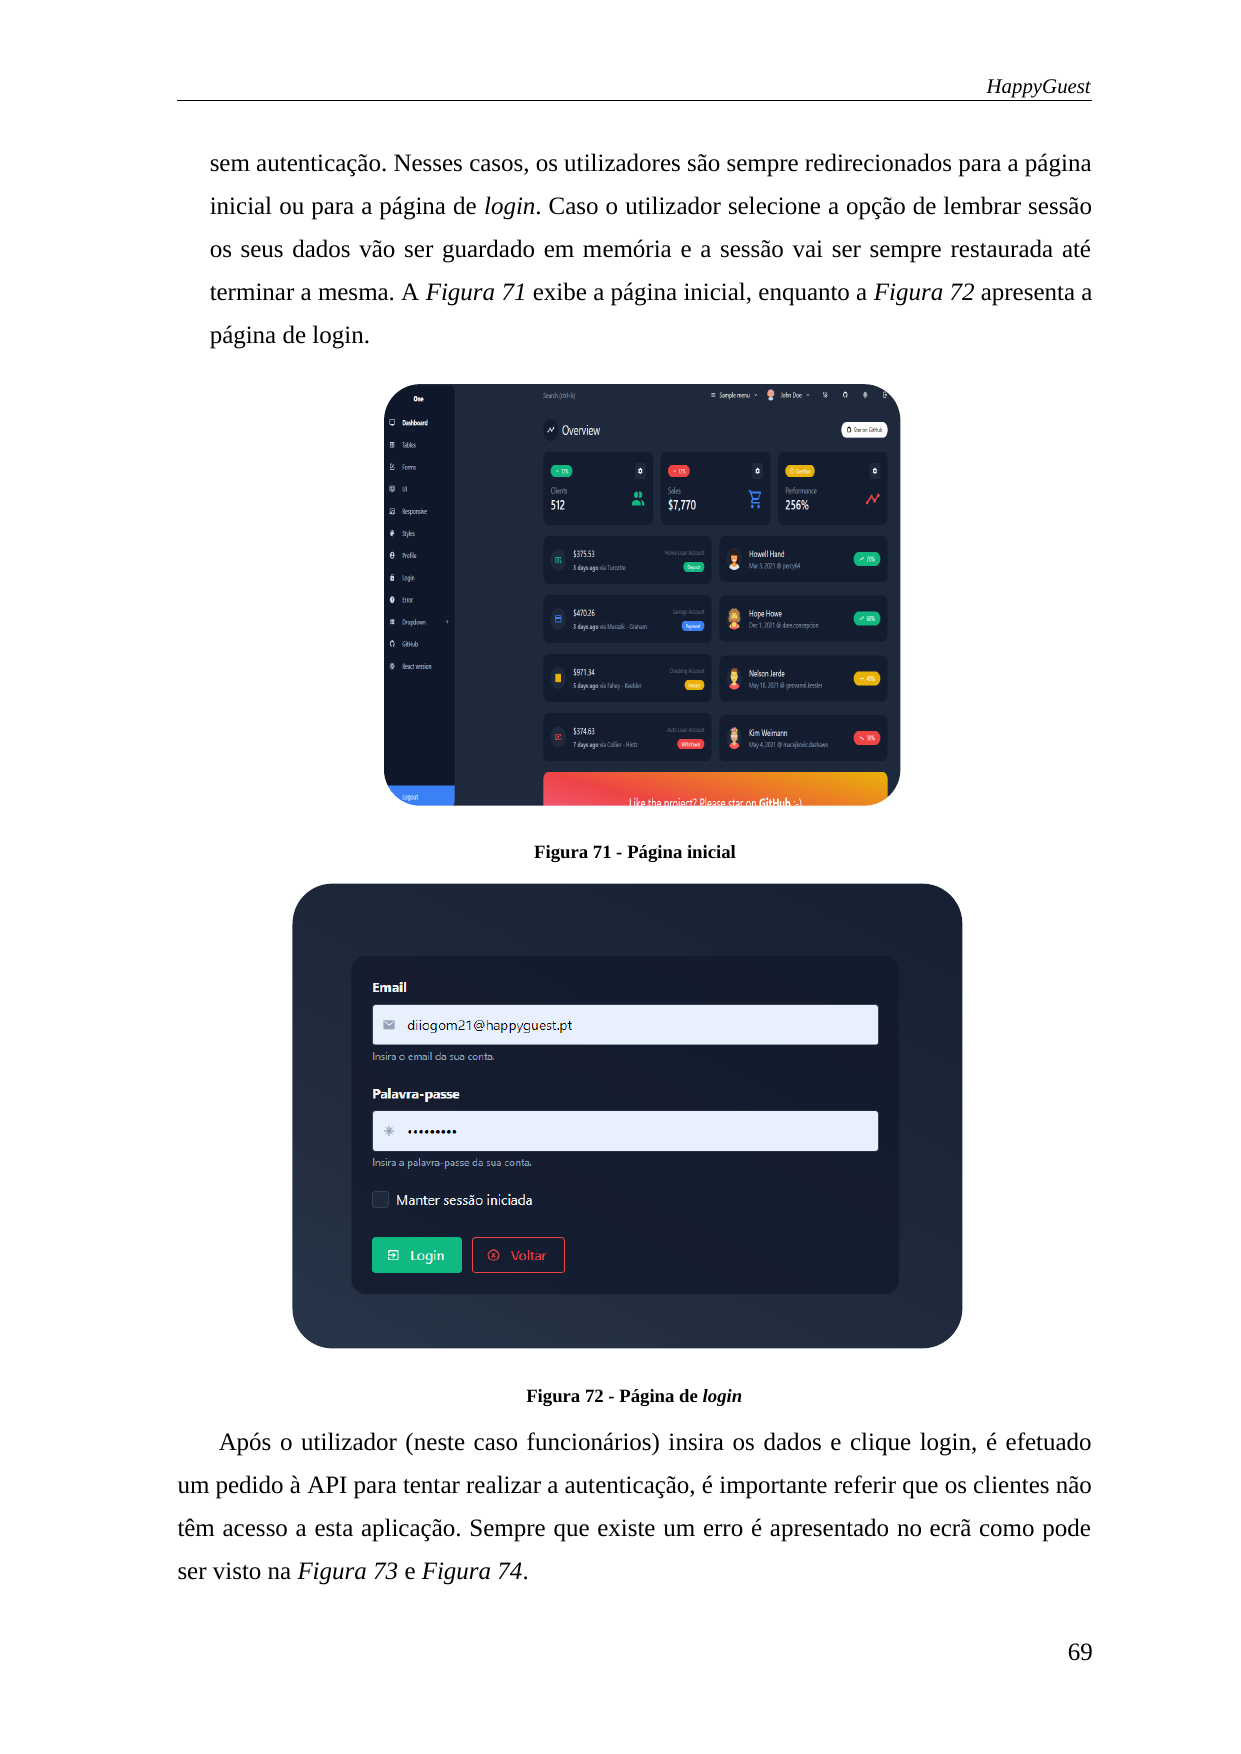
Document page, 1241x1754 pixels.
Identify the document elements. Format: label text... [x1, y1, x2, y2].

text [209, 148, 1092, 349]
picture [292, 883, 963, 1349]
text Após o utilizador (neste caso funcionários) insira os dados e clique login, é efetuado um pedido à API para tentar realizar a autenticação, é importante referir que os clientes não têm acesso a esta aplicação. Sempre que existe um erro é apresentado no ecrã como pode ser visto na Figura 73 e Figura 74. [177, 1427, 1092, 1585]
picture [384, 384, 901, 806]
